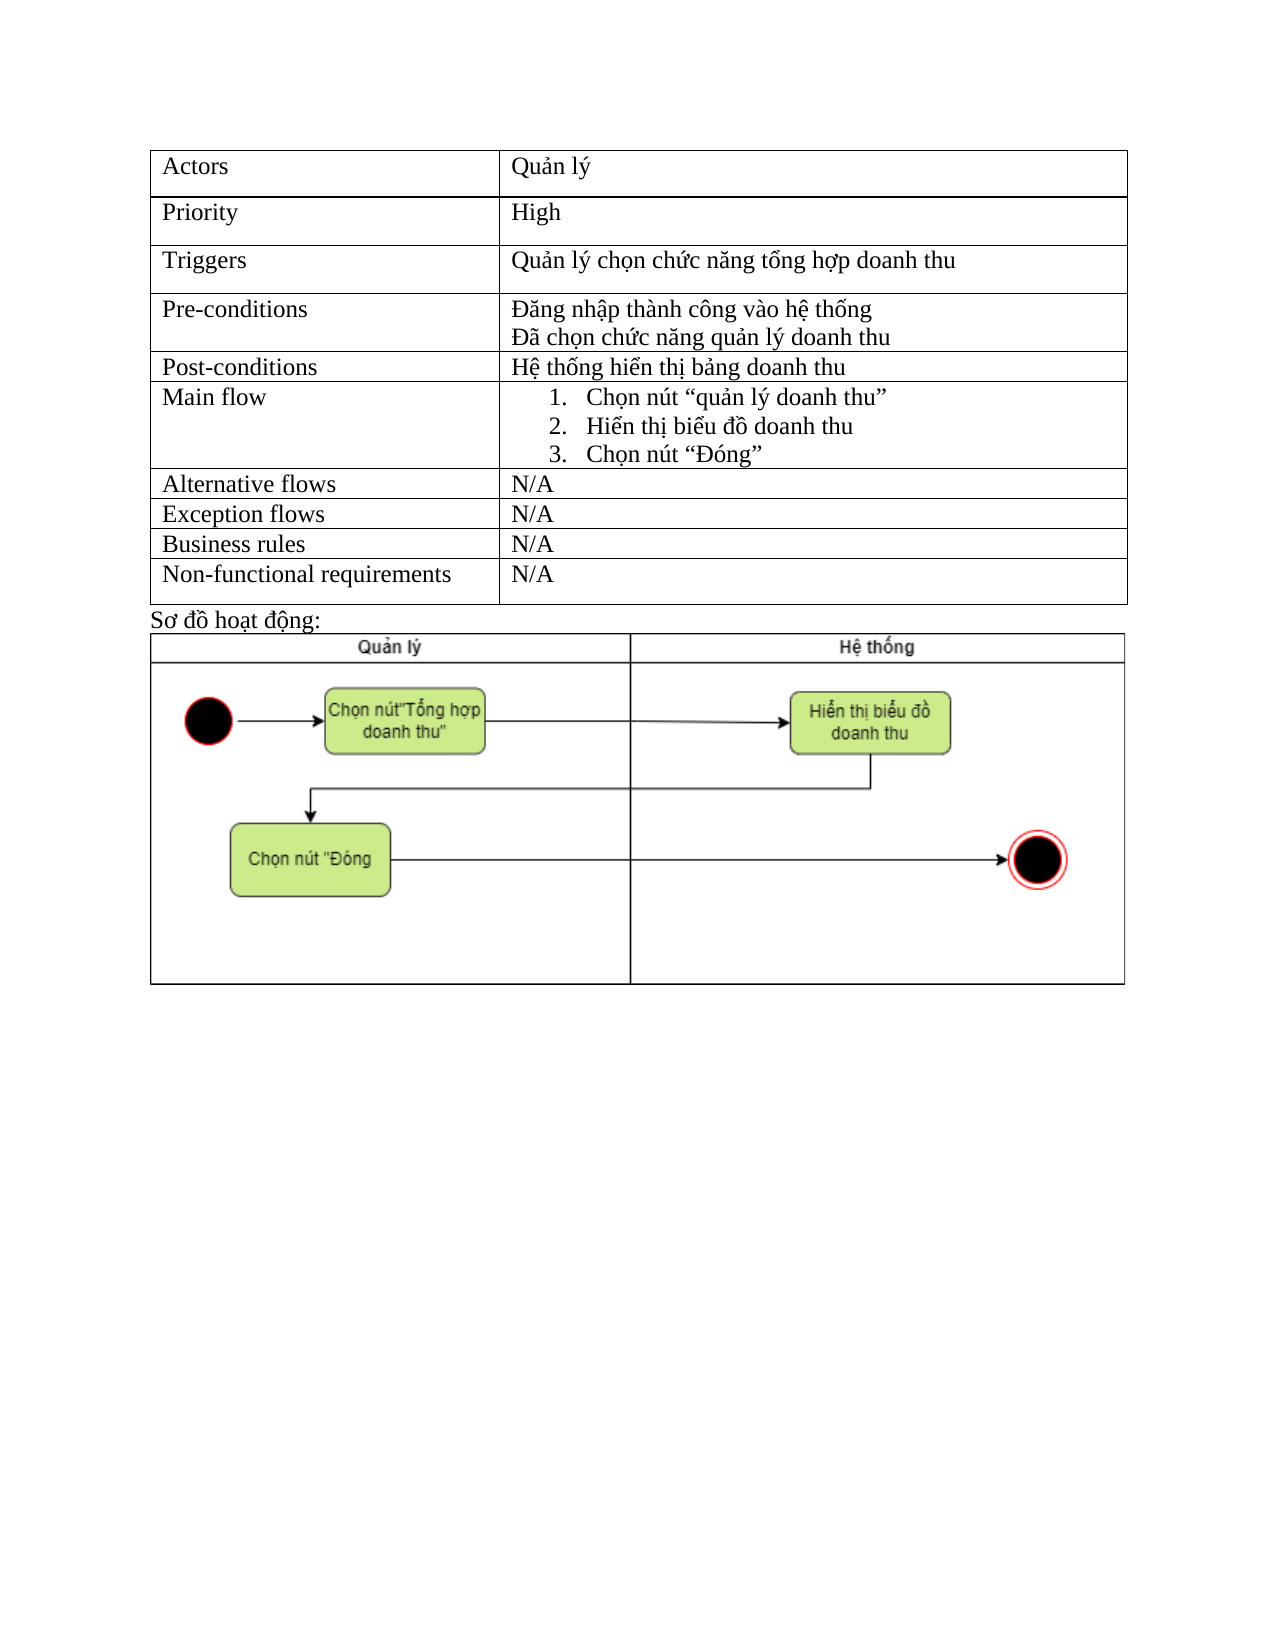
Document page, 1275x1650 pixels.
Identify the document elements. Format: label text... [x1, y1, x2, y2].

table_cell Hệ thống hiển thị bảng doanh thu [500, 352, 1127, 381]
table_cell High [500, 198, 1127, 244]
table_cell N/A [500, 559, 1127, 604]
table_cell Business rules [151, 529, 499, 558]
table_cell Actors [151, 151, 499, 196]
table_cell N/A [500, 469, 1127, 498]
table_cell Alternative flows [151, 469, 499, 498]
picture [150, 633, 1125, 985]
table_cell Priority [151, 198, 499, 244]
table_cell Exception flows [151, 499, 499, 528]
list Sơ đồ hoạt động: [150, 605, 1125, 633]
table_cell N/A [500, 529, 1127, 558]
table_cell Main flow [151, 382, 499, 468]
table_cell Chọn nút “quản lý doanh thu” Hiển thị biểu đồ doanh thu Chọn nút “Đóng” [500, 382, 1127, 468]
table_cell Post-conditions [151, 352, 499, 381]
table_cell Quản lý chọn chức năng tổng hợp doanh thu [500, 246, 1127, 293]
table_cell N/A [500, 499, 1127, 528]
table_cell Pre-conditions [151, 294, 499, 351]
table_cell Quản lý [500, 151, 1127, 196]
table_cell Triggers [151, 246, 499, 293]
table_cell Non-functional requirements [151, 559, 499, 604]
table_cell Đăng nhập thành công vào hệ thống Đã chọn chức năng quản lý doanh thu [500, 294, 1127, 351]
